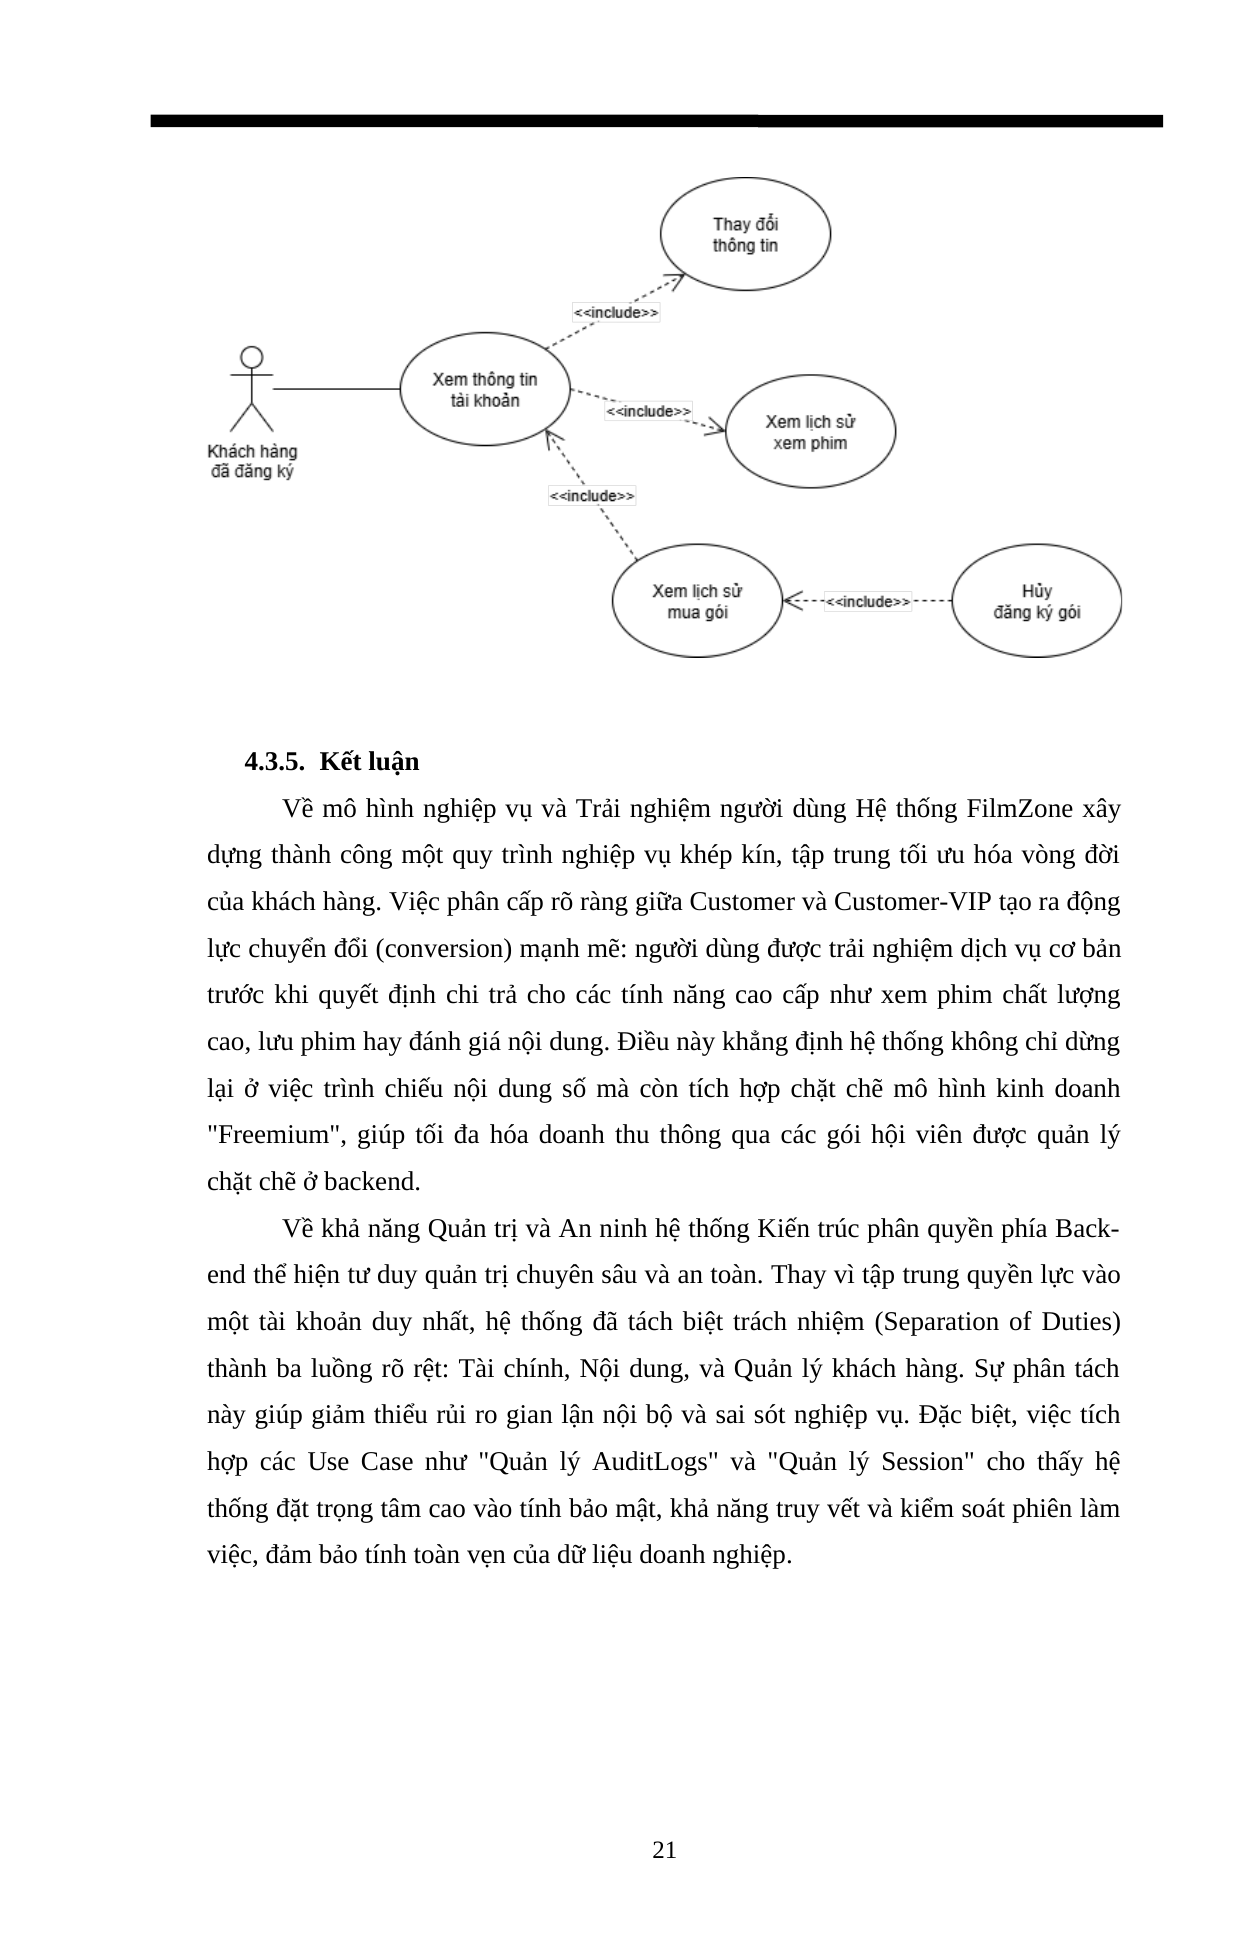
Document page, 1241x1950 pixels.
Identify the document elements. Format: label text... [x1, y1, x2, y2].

text Về khả năng Quản trị và An ninh hệ thống Kiến trúc phân quyền phía Back-end thể hiện tư duy quản trị chuyên sâu và an toàn. Thay vì tập trung quyền lực vào một tài khoản duy nhất, hệ thống đã tách biệt trách nhiệm (Separation of Duties) thành ba luồng rõ rệt: Tài chính, Nội dung, và Quản lý khách hàng. Sự phân tách này giúp giảm thiểu rủi ro gian lận nội bộ và sai sót nghiệp vụ. Đặc biệt, việc tích hợp các Use Case như "Quản lý AuditLogs" và "Quản lý Session" cho thấy hệ thống đặt trọng tâm cao vào tính bảo mật, khả năng truy vết và kiểm soát phiên làm việc, đảm bảo tính toàn vẹn của dữ liệu doanh nghiệp. [207, 1212, 1122, 1569]
list Kết luận [244, 745, 1122, 776]
text Về mô hình nghiệp vụ và Trải nghiệm người dùng Hệ thống FilmZone xây dựng thành công một quy trình nghiệp vụ khép kín, tập trung tối ưu hóa vòng đời của khách hàng. Việc phân cấp rõ ràng giữa Customer và Customer-VIP tạo ra động lực chuyển đổi (conversion) mạnh mẽ: người dùng được trải nghiệm dịch vụ cơ bản trước khi quyết định chi trả cho các tính năng cao cấp như xem phim chất lượng cao, lưu phim hay đánh giá nội dung. Điều này khẳng định hệ thống không chỉ dừng lại ở việc trình chiếu nội dung số mà còn tích hợp chặt chẽ mô hình kinh doanh "Freemium", giúp tối đa hóa doanh thu thông qua các gói hội viên được quản lý chặt chẽ ở backend. [207, 792, 1122, 1196]
picture [206, 177, 1123, 658]
